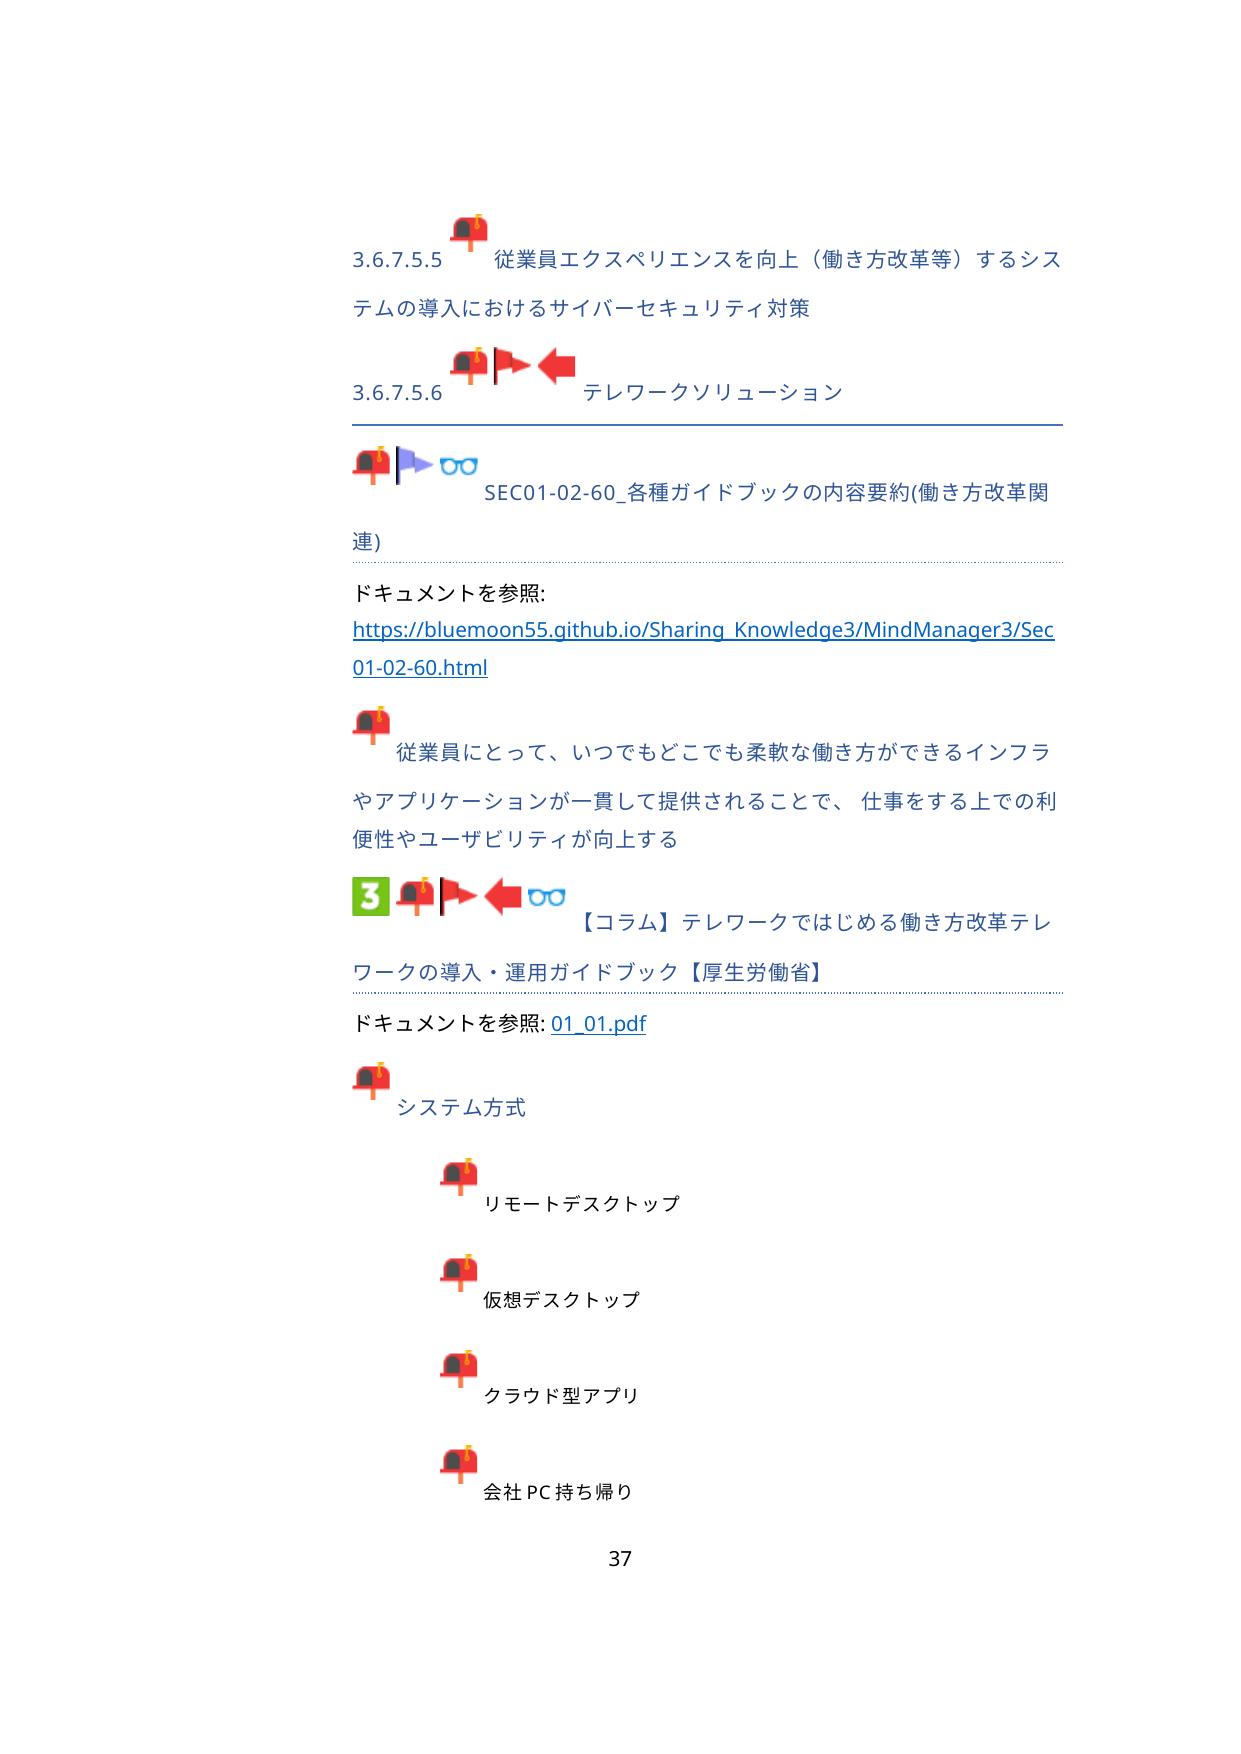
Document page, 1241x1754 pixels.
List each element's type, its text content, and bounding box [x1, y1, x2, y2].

picture [440, 877, 478, 916]
text ドキュメントを参照: https://bluemoon55.github.io/Sharing_Knowledge3/MindManager3/Sec01-02-60.html [352, 573, 1063, 686]
text 従業員にとって、いつでもどこでも柔軟な働き方ができるインフラやアプリケーションが一貫して提供されることで、 仕事をする上での利便性やユーザビリティが向上する [352, 707, 1063, 857]
text クラウド型アプリ [440, 1350, 1063, 1425]
picture [439, 1254, 478, 1292]
picture [493, 347, 532, 385]
picture [439, 1445, 478, 1484]
picture [537, 347, 576, 385]
picture [352, 877, 390, 916]
text 【コラム】テレワークではじめる働き方改革テレワークの導入・運用ガイドブック【厚生労働省】 [352, 878, 1063, 994]
picture [528, 877, 566, 916]
picture [396, 877, 434, 916]
text 会社PC持ち帰り [440, 1446, 1063, 1521]
picture [440, 446, 478, 485]
text 従業員エクスペリエンスを向上（働き方改革等）するシステムの導入におけるサイバーセキュリティ対策 [352, 214, 1063, 327]
picture [352, 706, 390, 745]
text リモートデスクトップ [440, 1158, 1063, 1233]
picture [484, 877, 522, 916]
text ドキュメントを参照: 01_01.pdf [352, 1004, 1063, 1042]
picture [396, 446, 434, 485]
text システム方式 [352, 1062, 1063, 1137]
picture [439, 1350, 478, 1388]
picture [352, 446, 390, 485]
text 仮想デスクトップ [440, 1254, 1063, 1329]
text テレワークソリューション [352, 347, 1063, 424]
picture [352, 1062, 390, 1100]
picture [439, 1158, 478, 1196]
picture [450, 214, 488, 252]
picture [450, 347, 488, 385]
text Sec01-02-60_各種ガイドブックの内容要約(働き方改革関連) [352, 447, 1063, 563]
